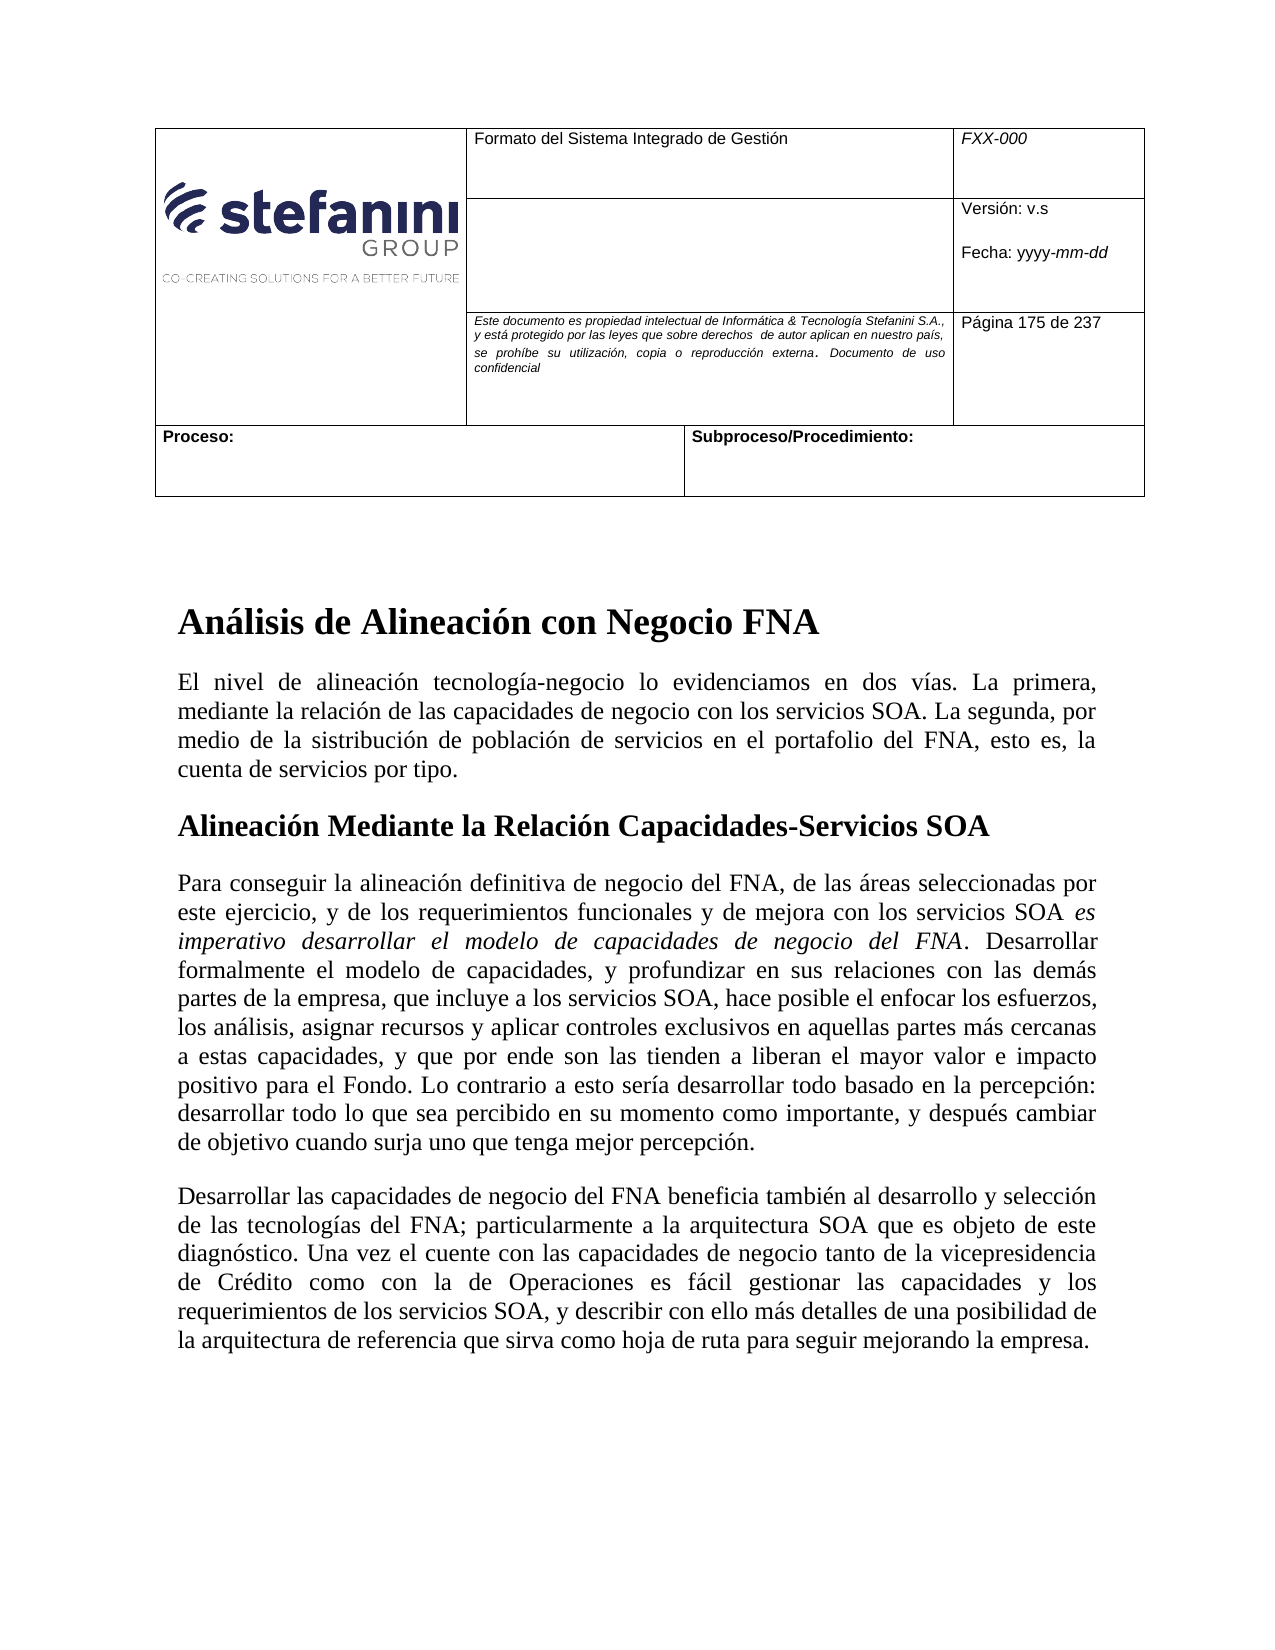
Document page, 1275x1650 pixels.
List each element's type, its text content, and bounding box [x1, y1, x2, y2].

text Desarrollar las capacidades de negocio del FNA beneficia también al desarrollo y selección de las tecnologías del FNA; particularmente a la arquitectura SOA que es objeto de este diagnóstico. Una vez el cuente con las capacidades de negocio tanto de la vicepresidencia de Crédito como con la de Operaciones es fácil gestionar las capacidades y los requerimientos de los servicios SOA, y describir con ello más detalles de una posibilidad de la arquitectura de referencia que sirva como hoja de ruta para seguir mejorando la empresa. [177, 1181, 1098, 1353]
text Para conseguir la alineación definitiva de negocio del FNA, de las áreas seleccionadas por este ejercicio, y de los requerimientos funcionales y de mejora con los servicios SOA es imperativo desarrollar el modelo de capacidades de negocio del FNA. Desarrollar formalmente el modelo de capacidades, y profundizar en sus relaciones con las demás partes de la empresa, que incluye a los servicios SOA, hace posible el enfocar los esfuerzos, los análisis, asignar recursos y aplicar controles exclusivos en aquellas partes más cercanas a estas capacidades, y que por ende son las tienden a liberan el mayor valor e impacto positivo para el Fondo. Lo contrario a esto sería desarrollar todo basado en la percepción: desarrollar todo lo que sea percibido en su momento como importante, y después cambiar de objetivo cuando surja uno que tenga mejor percepción. [177, 868, 1098, 1156]
picture [162, 182, 460, 286]
subtitle Análisis de Alineación con Negocio FNA [177, 599, 1098, 642]
text El nivel de alineación tecnología-negocio lo evidenciamos en dos vías. La primera, mediante la relación de las capacidades de negocio con los servicios SOA. La segunda, por medio de la sistribución de población de servicios en el portafolio del FNA, esto es, la cuenta de servicios por tipo. [177, 667, 1098, 782]
subtitle Alineación Mediante la Relación Capacidades-Servicios SOA [177, 807, 1098, 843]
